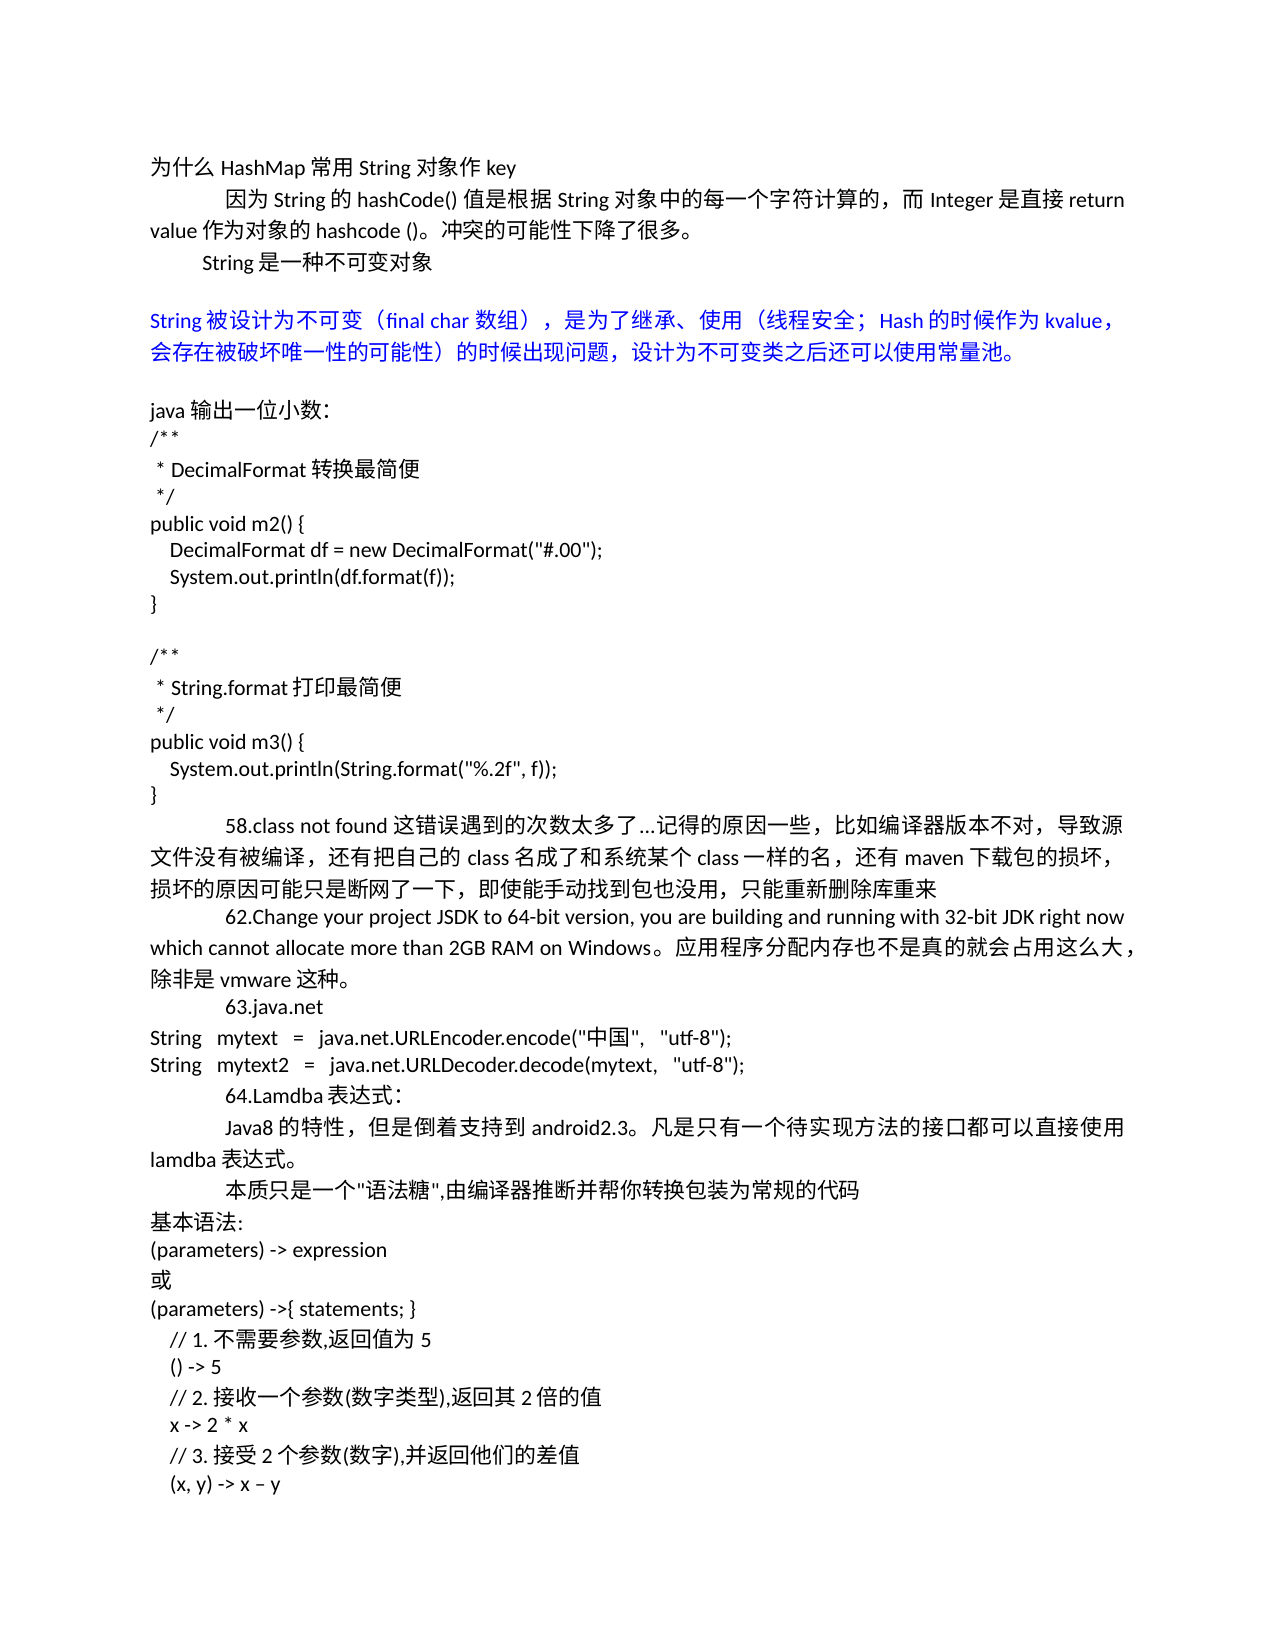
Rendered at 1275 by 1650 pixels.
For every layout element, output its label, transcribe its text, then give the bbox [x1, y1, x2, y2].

text public void m3() { [150, 728, 1125, 755]
text 基本语法: [150, 1205, 1125, 1237]
text 因为String的hashCode() 值是根据 String 对象中的每一个字符计算的，而Integer是直接return value作为对象的hashcode ()。冲突的可能性下降了很多。 [150, 182, 1125, 245]
text () -> 5 [150, 1353, 1125, 1380]
text String mytext = java.net.URLEncoder.encode("中国", "utf-8"); [150, 1020, 1125, 1052]
text 58.class not found这错误遇到的次数太多了...记得的原因一些，比如编译器版本不对，导致源文件没有被编译，还有把自己的class名成了和系统某个class一样的名，还有maven下载包的损坏，损坏的原因可能只是断网了一下，即使能手动找到包也没用，只能重新删除库重来 [150, 808, 1125, 903]
text * DecimalFormat转换最简便 [150, 452, 1125, 483]
text // 1. 不需要参数,返回值为 5 [150, 1322, 1125, 1353]
text DecimalFormat df = new DecimalFormat("#.00"); [150, 537, 1125, 563]
text */ [150, 483, 1125, 510]
text // 2. 接收一个参数(数字类型),返回其2倍的值 [150, 1380, 1125, 1412]
text String mytext2 = java.net.URLDecoder.decode(mytext, "utf-8"); [150, 1052, 1125, 1078]
text } [150, 590, 1125, 617]
text */ [150, 702, 1125, 728]
text 63.java.net [150, 993, 1125, 1020]
text (x, y) -> x – y [150, 1470, 1125, 1497]
text (parameters) -> expression [150, 1237, 1125, 1263]
text 为什么 HashMap 常用 String 对象作 key [150, 150, 1125, 182]
text x -> 2 * x [150, 1412, 1125, 1438]
text String被设计为不可变（final char 数组），是为了继承、使用（线程安全；Hash的时候作为kvalue，会存在被破坏唯一性的可能性）的时候出现问题，设计为不可变类之后还可以使用常量池。 [150, 303, 1125, 367]
text Java8的特性，但是倒着支持到android2.3。凡是只有一个待实现方法的接口都可以直接使用lamdba表达式。 [150, 1110, 1125, 1173]
text * String.format打印最简便 [150, 670, 1125, 702]
text public void m2() { [150, 510, 1125, 537]
text /** [150, 643, 1125, 670]
text (parameters) ->{ statements; } [150, 1295, 1125, 1322]
text } [150, 782, 1125, 808]
text System.out.println(df.format(f)); [150, 563, 1125, 590]
text 或 [150, 1263, 1125, 1295]
text System.out.println(String.format("%.2f", f)); [150, 755, 1125, 782]
text /** [150, 425, 1125, 452]
text 62.Change your project JSDK to 64-bit version, you are building and running with 32-bit JDK right now which cannot allocate more than 2GB RAM on Windows。应用程序分配内存也不是真的就会占用这么大，除非是vmware这种。 [150, 903, 1125, 993]
text String是一种不可变对象 [150, 245, 1125, 277]
text 本质只是一个"语法糖",由编译器推断并帮你转换包装为常规的代码 [150, 1173, 1125, 1205]
text // 3. 接受2个参数(数字),并返回他们的差值 [150, 1438, 1125, 1470]
text java 输出一位小数： [150, 393, 1125, 425]
text 64.Lamdba表达式： [150, 1078, 1125, 1110]
